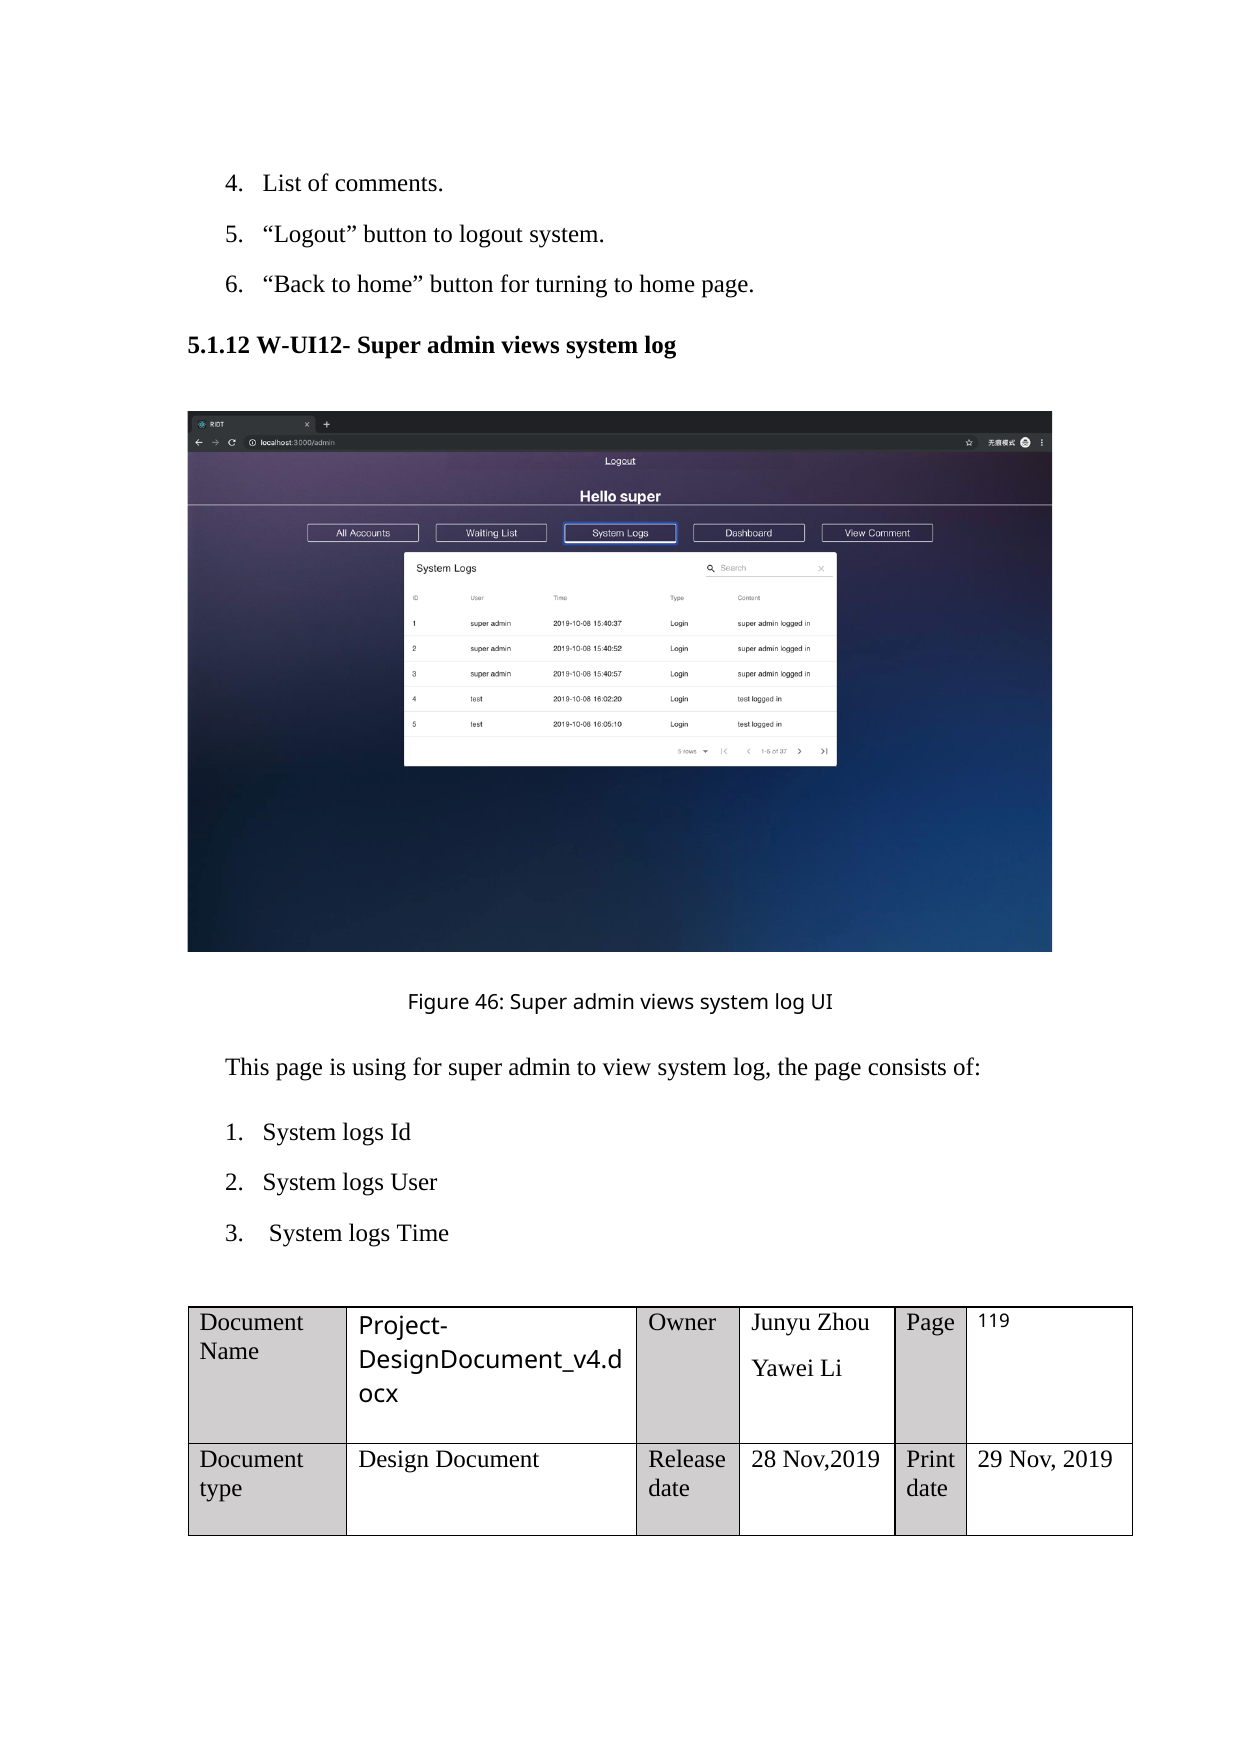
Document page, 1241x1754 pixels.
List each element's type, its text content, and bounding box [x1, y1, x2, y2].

list System logs Id [225, 1114, 1053, 1148]
subtitle 5.1.12 W-UI12- Super admin views system log [187, 328, 1053, 362]
list “Logout” button to logout system. [225, 216, 1053, 250]
picture [187, 411, 1053, 952]
list System logs User [225, 1165, 1053, 1199]
list “Back to home” button for turning to home page. [225, 267, 1053, 301]
list System logs Time [225, 1215, 1053, 1249]
list List of comments. [225, 166, 1053, 200]
text This page is using for super admin to view system log, the page consists of: [187, 1049, 1053, 1083]
